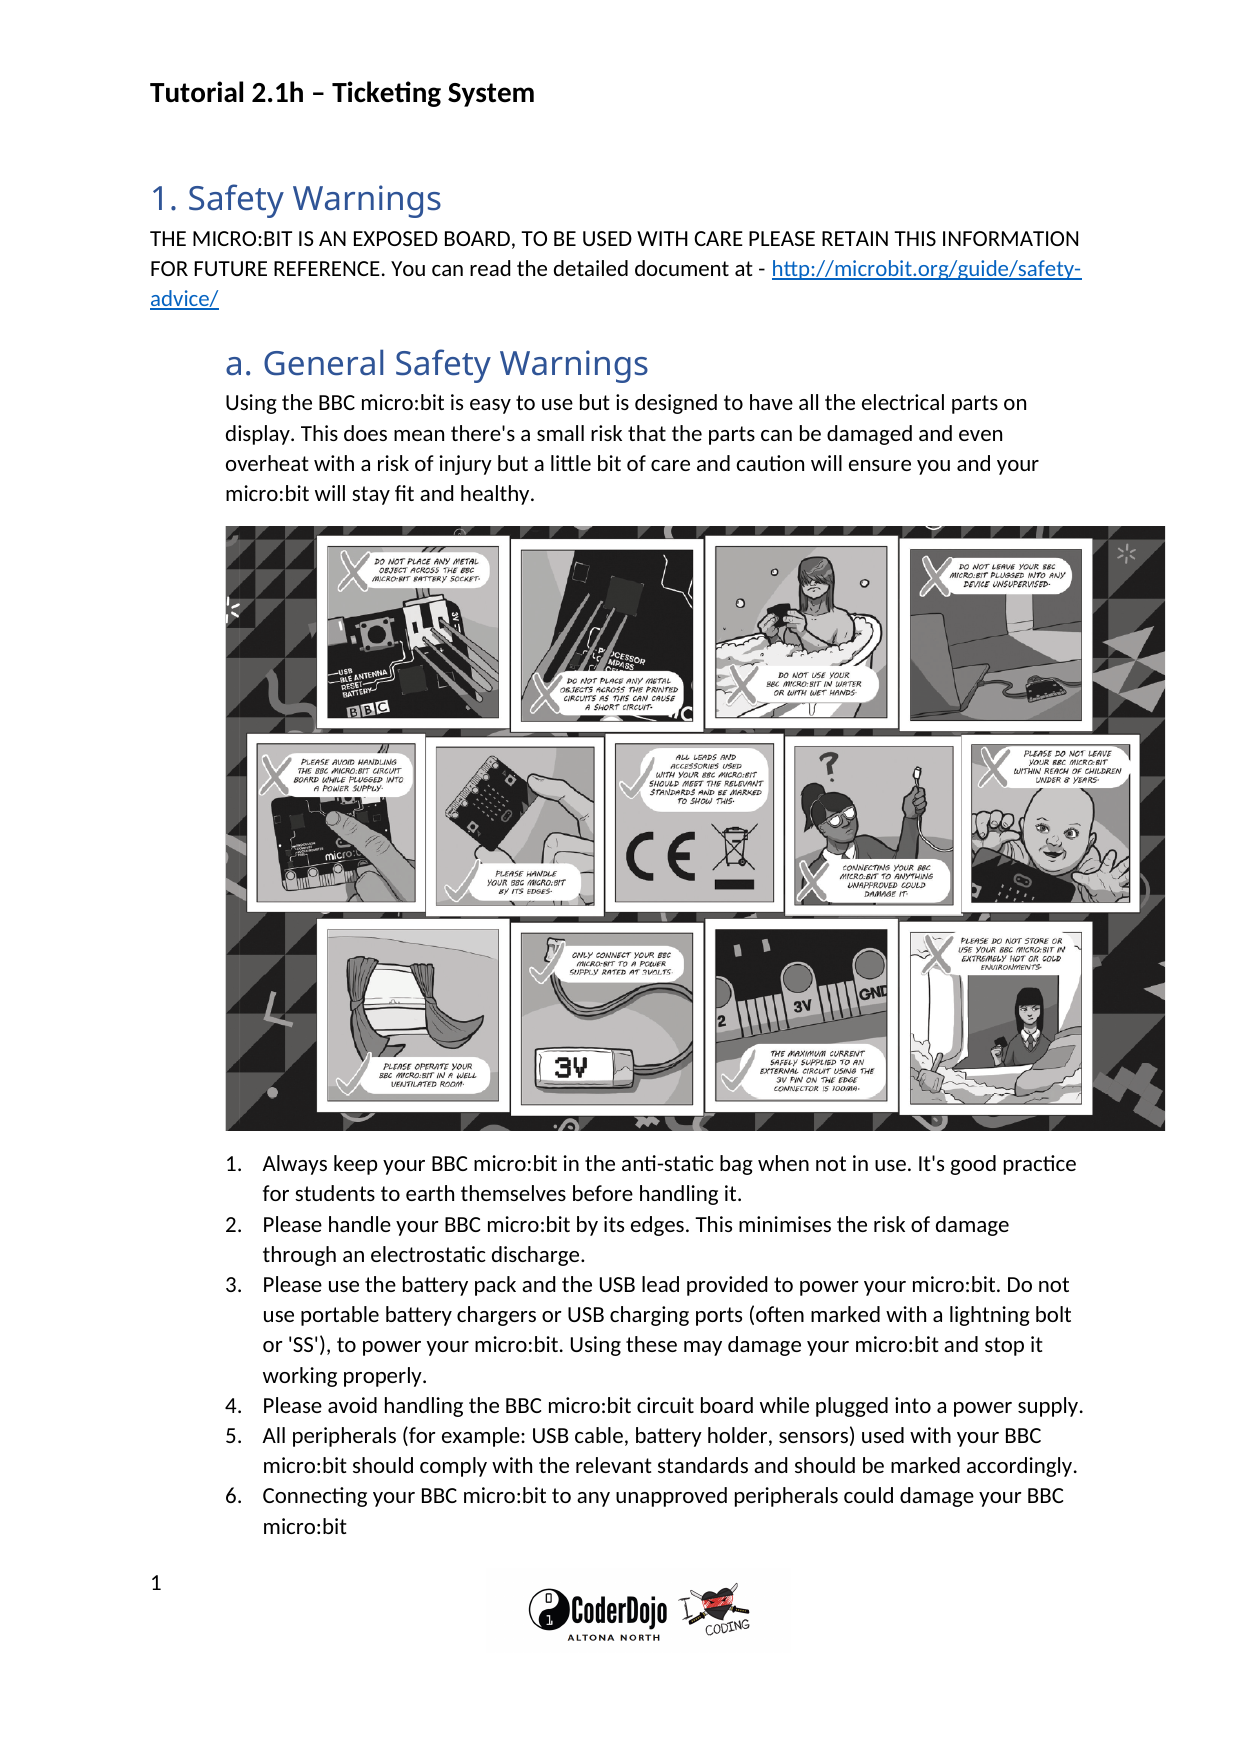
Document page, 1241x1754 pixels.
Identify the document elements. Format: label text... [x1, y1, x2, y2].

picture [225, 526, 1166, 1131]
list Please avoid handling the BBC micro:bit circuit board while plugged into a power supply. [225, 1391, 1090, 1419]
list Please use the battery pack and the USB lead provided to power your micro:bit. Do not use portable battery chargers or USB charging ports (often marked with a lightning bolt or 'SS'), to power your micro:bit. Using these may damage your micro:bit and stop it working properly. [225, 1270, 1090, 1389]
text Using the BBC micro:bit is easy to use but is designed to have all the electrical parts on display. This does mean there's a small risk that the parts can be damaged and even overheat with a risk of injury but a little bit of care and caution will ensure you and your micro:bit will stay fit and healthy. [225, 388, 1090, 507]
text THE MICRO:BIT IS AN EXPOSED BOARD, TO BE USED WITH CARE PLEASE RETAIN THIS INFORMATION FOR FUTURE REFERENCE. You can read the detailed document at - http://microbit.org/guide/safety-advice/ [150, 224, 1090, 312]
subtitle Safety Warnings [150, 175, 1090, 220]
list Always keep your BBC micro:bit in the anti-static bag when not in use. It's good practice for students to earth themselves before handling it. [225, 1149, 1090, 1208]
list Please handle your BBC micro:bit by its edges. This minimises the risk of damage through an electrostatic discharge. [225, 1210, 1090, 1268]
list All peripherals (for example: USB cable, battery holder, sensors) used with your BBC micro:bit should comply with the relevant standards and should be marked accordingly. [225, 1421, 1090, 1479]
list Connecting your BBC micro:bit to any unapproved peripherals could damage your BBC micro:bit [225, 1482, 1090, 1540]
subtitle General Safety Warnings [225, 339, 1090, 385]
picture [486, 1568, 792, 1653]
